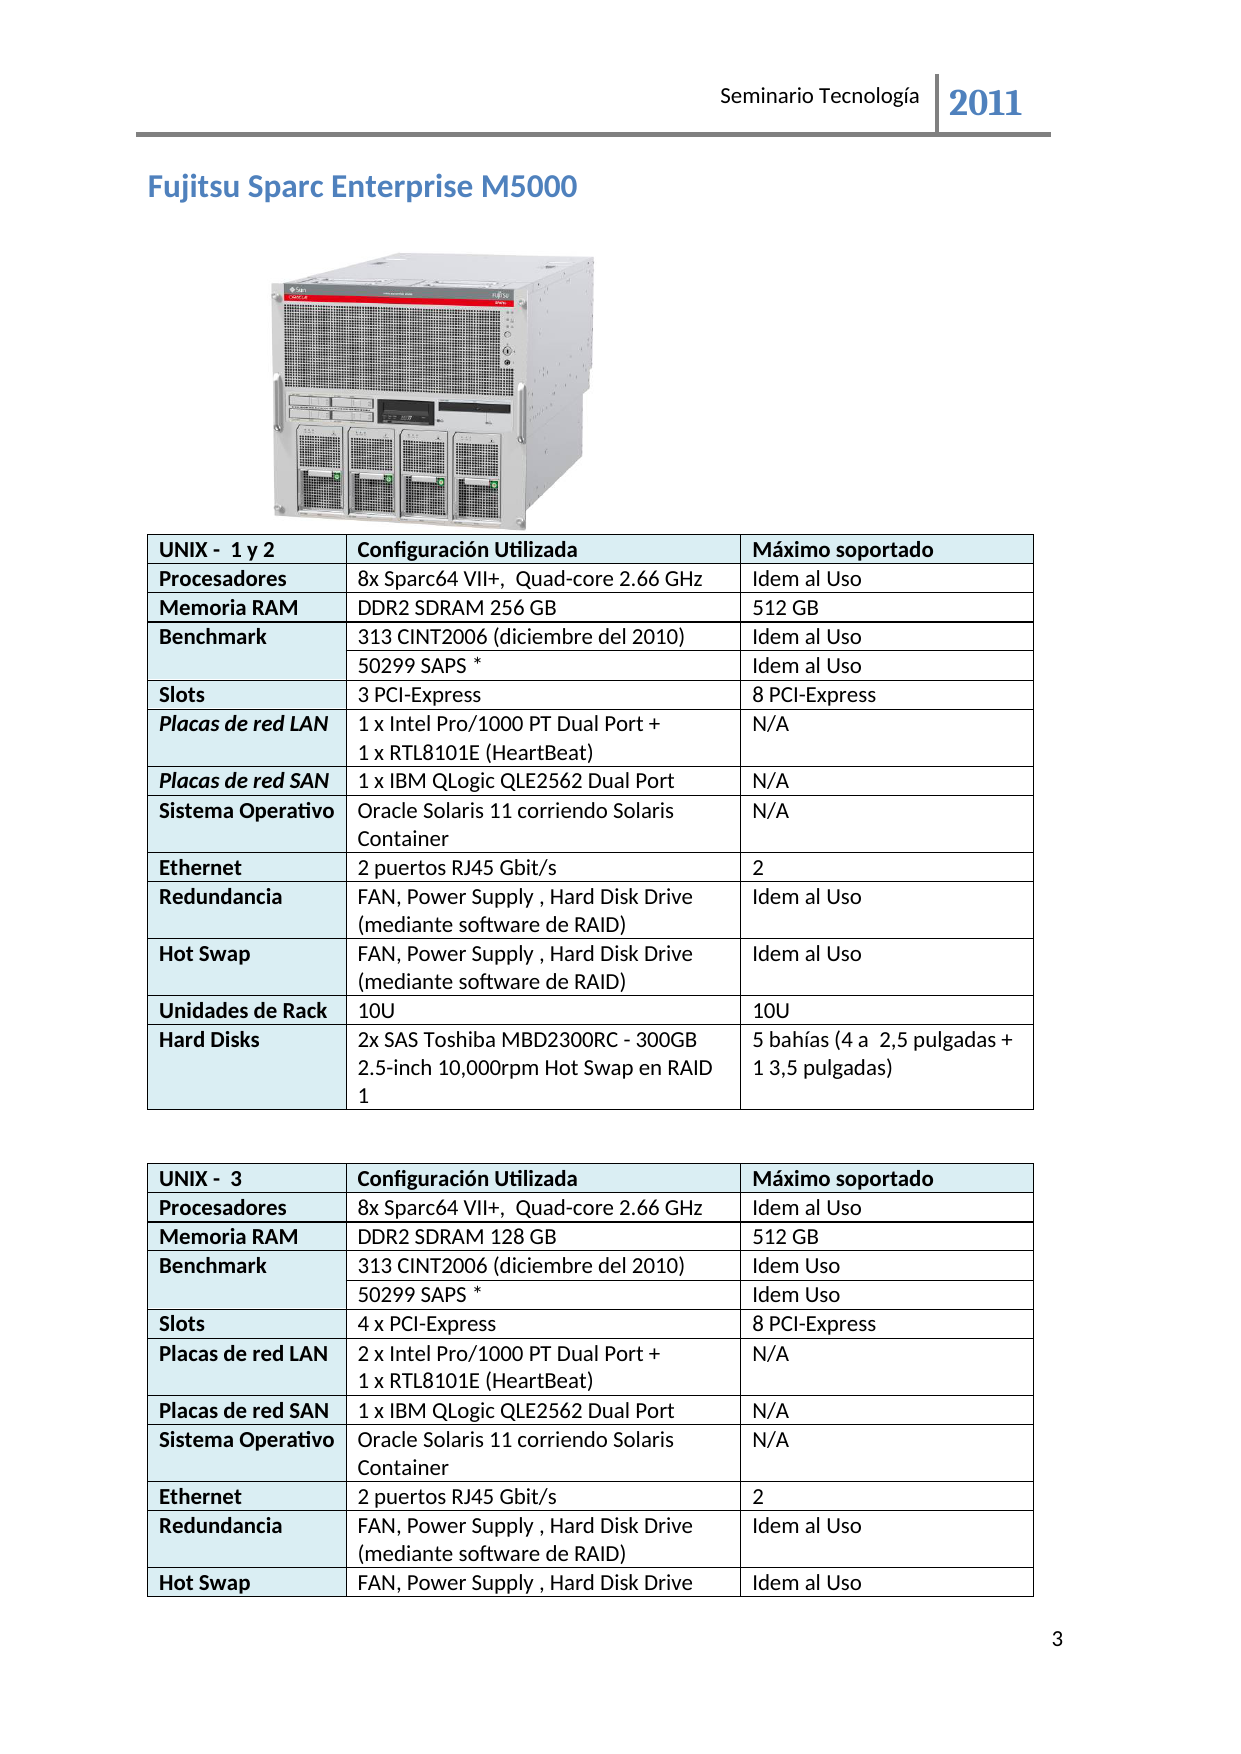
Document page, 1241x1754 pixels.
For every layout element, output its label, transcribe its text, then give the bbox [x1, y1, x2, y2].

table_cell Oracle Solaris 11 corriendo Solaris Container [347, 796, 740, 852]
table_cell Idem al Uso [741, 1511, 1033, 1567]
table_cell Ethernet [148, 1482, 346, 1510]
table_cell Idem Uso [741, 1281, 1033, 1308]
table_cell Oracle Solaris 11 corriendo Solaris Container [347, 1425, 740, 1481]
table_cell 50299 SAPS * [347, 651, 740, 679]
table_cell Placas de red SAN [148, 1396, 346, 1424]
table_cell 2 [741, 853, 1033, 881]
table_cell DDR2 SDRAM 256 GB [347, 593, 740, 621]
table_header UNIX - 3 [148, 1164, 346, 1192]
table_header Configuración Utilizada [347, 535, 740, 563]
table_cell 8x Sparc64 VII+, Quad-core 2.66 GHz [347, 1193, 740, 1221]
table_cell Sistema Operativo [148, 1425, 346, 1481]
table_cell 2 puertos RJ45 Gbit/s [347, 1482, 740, 1510]
table_cell DDR2 SDRAM 128 GB [347, 1223, 740, 1250]
table_cell 313 CINT2006 (diciembre del 2010) [347, 623, 740, 650]
table_cell 8 PCI-Express [741, 681, 1033, 708]
table_cell N/A [741, 1425, 1033, 1481]
table_cell Idem al Uso [741, 1193, 1033, 1221]
table_cell 1 x IBM QLogic QLE2562 Dual Port [347, 767, 740, 795]
table_cell 2x SAS Toshiba MBD2300RC - 300GB 2.5-inch 10,000rpm Hot Swap en RAID 1 [347, 1025, 740, 1109]
table_cell 2 x Intel Pro/1000 PT Dual Port + 1 x RTL8101E (HeartBeat) [347, 1339, 740, 1395]
table_cell Benchmark [148, 623, 346, 679]
table_cell Redundancia [148, 1511, 346, 1567]
table_header Máximo soportado [741, 1164, 1033, 1192]
table_cell Sistema Operativo [148, 796, 346, 852]
table_cell Idem al Uso [741, 564, 1033, 592]
table_cell Ethernet [148, 853, 346, 881]
table_cell 313 CINT2006 (diciembre del 2010) [347, 1251, 740, 1279]
table_cell 2 puertos RJ45 Gbit/s [347, 853, 740, 881]
table_cell Memoria RAM [148, 1223, 346, 1250]
table_cell Benchmark [148, 1251, 346, 1308]
table_cell Redundancia [148, 882, 346, 938]
table_cell 50299 SAPS * [347, 1281, 740, 1308]
table_cell Procesadores [148, 564, 346, 592]
table_cell N/A [741, 767, 1033, 795]
table_cell 3 PCI-Express [347, 681, 740, 708]
table_cell N/A [741, 796, 1033, 852]
table_cell 4 x PCI-Express [347, 1310, 740, 1338]
table_cell Placas de red LAN [148, 710, 346, 766]
table_cell 10U [741, 996, 1033, 1024]
table_cell Idem al Uso [741, 882, 1033, 938]
table_cell Procesadores [148, 1193, 346, 1221]
table_cell Idem al Uso [741, 939, 1033, 995]
table_header UNIX - 1 y 2 [148, 535, 346, 563]
table_cell Hot Swap [148, 1568, 346, 1596]
table_cell 5 bahías (4 a 2,5 pulgadas + 1 3,5 pulgadas) [741, 1025, 1033, 1109]
table_cell N/A [741, 710, 1033, 766]
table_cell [347, 1511, 740, 1567]
table_cell Idem al Uso [741, 651, 1033, 679]
table_cell 1 x IBM QLogic QLE2562 Dual Port [347, 1396, 740, 1424]
table_cell Hot Swap [148, 939, 346, 995]
table_cell FAN, Power Supply , Hard Disk Drive (mediante software de RAID) [347, 882, 740, 938]
table_cell Hard Disks [148, 1025, 346, 1109]
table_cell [347, 1568, 740, 1596]
table_cell Idem Uso [741, 1251, 1033, 1279]
table_cell 512 GB [741, 1223, 1033, 1250]
table_cell Memoria RAM [148, 593, 346, 621]
table_cell 512 GB [741, 593, 1033, 621]
table_cell Slots [148, 681, 346, 708]
table_cell Placas de red LAN [148, 1339, 346, 1395]
table_header Máximo soportado [741, 535, 1033, 563]
table_cell Slots [148, 1310, 346, 1338]
table_cell FAN, Power Supply , Hard Disk Drive (mediante software de RAID) [347, 939, 740, 995]
table_cell 2 [741, 1482, 1033, 1510]
table_cell 8x Sparc64 VII+, Quad-core 2.66 GHz [347, 564, 740, 592]
table_cell 8 PCI-Express [741, 1310, 1033, 1338]
table_cell Idem al Uso [741, 1568, 1033, 1596]
table_cell N/A [741, 1396, 1033, 1424]
table_cell Unidades de Rack [148, 996, 346, 1024]
table_cell N/A [741, 1339, 1033, 1395]
table_cell Placas de red SAN [148, 767, 346, 795]
table_cell Idem al Uso [741, 623, 1033, 650]
table_cell 10U [347, 996, 740, 1024]
table_header Configuración Utilizada [347, 1164, 740, 1192]
table_cell 1 x Intel Pro/1000 PT Dual Port + 1 x RTL8101E (HeartBeat) [347, 710, 740, 766]
subtitle Fujitsu Sparc Enterprise M5000 [148, 165, 1063, 205]
